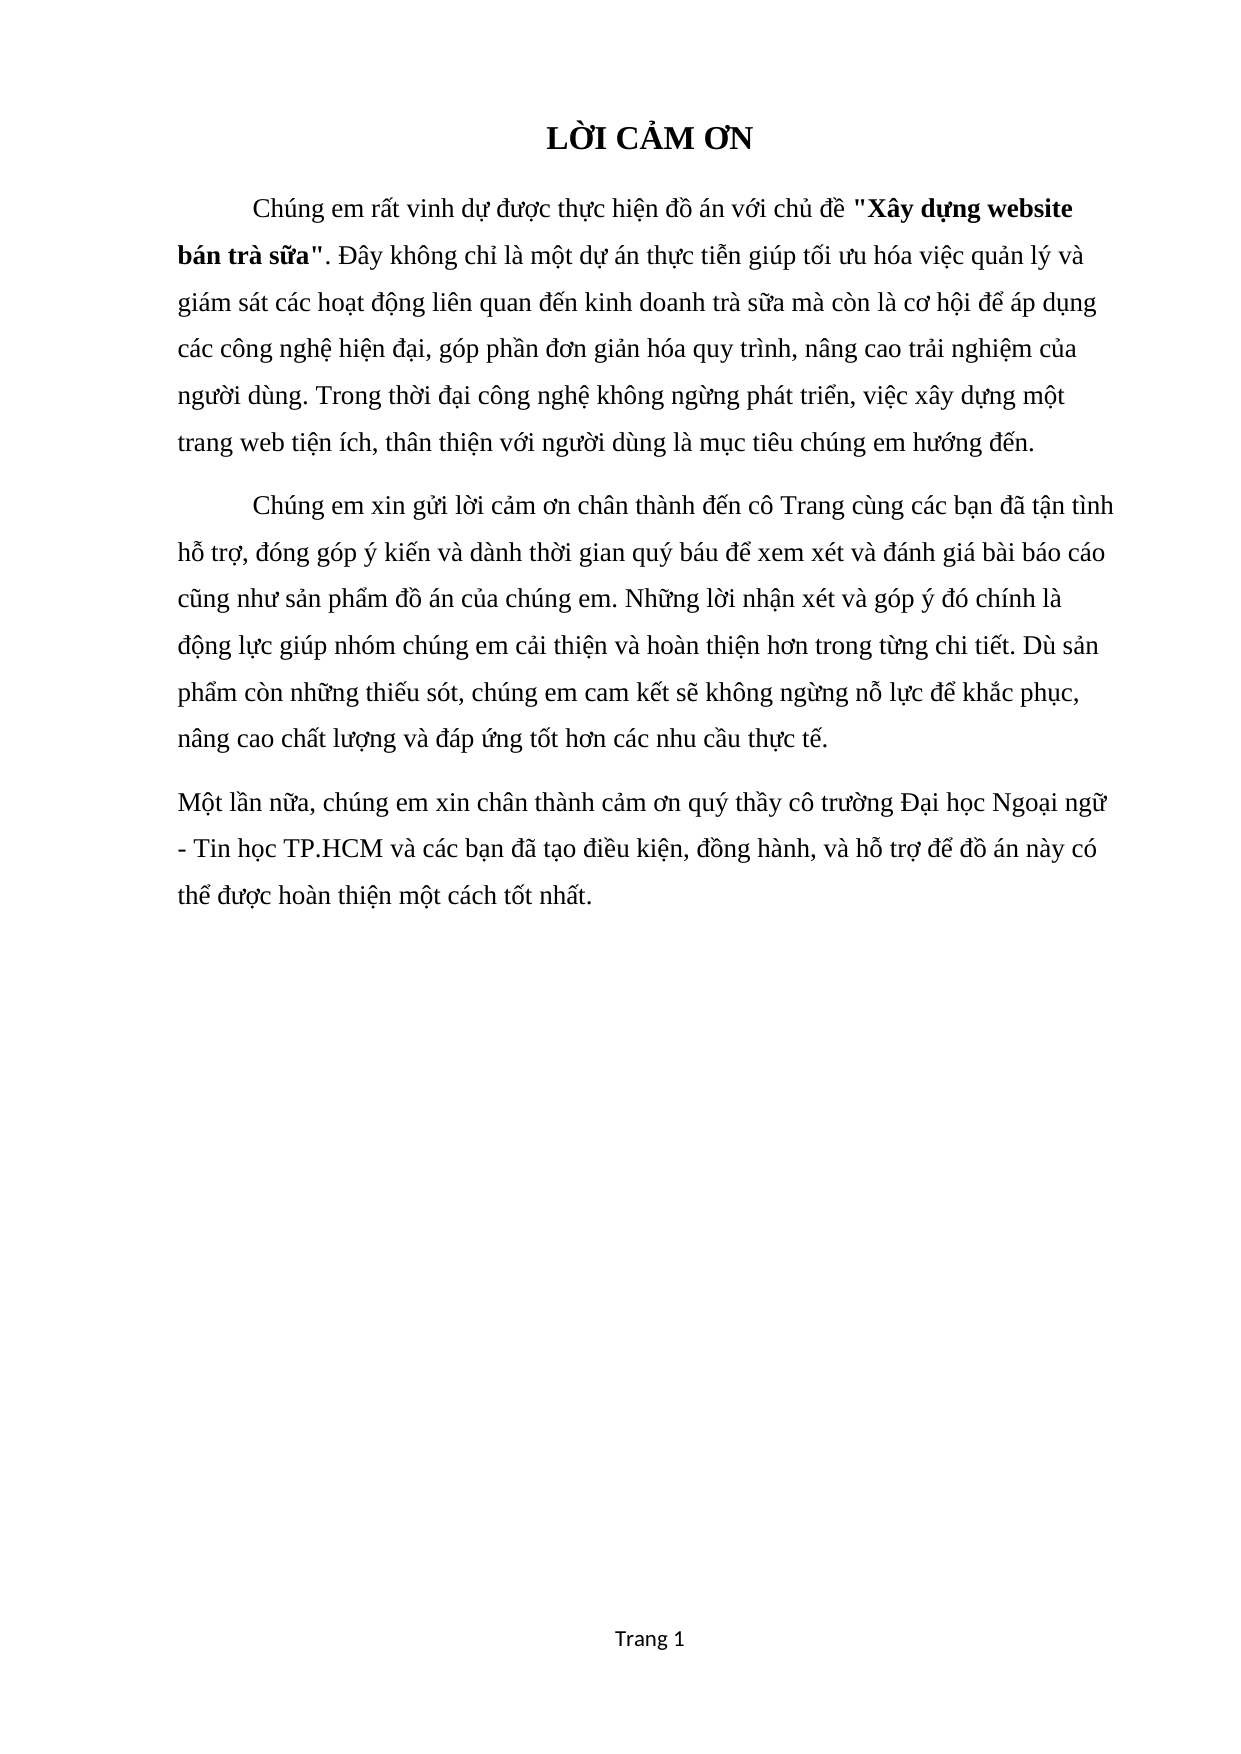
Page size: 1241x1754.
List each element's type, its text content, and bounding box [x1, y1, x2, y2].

text LỜI CẢM ƠN [177, 118, 1122, 156]
text Chúng em xin gửi lời cảm ơn chân thành đến cô Trang cùng các bạn đã tận tình hỗ trợ, đóng góp ý kiến và dành thời gian quý báu để xem xét và đánh giá bài báo cáo cũng như sản phẩm đồ án của chúng em. Những lời nhận xét và góp ý đó chính là động lực giúp nhóm chúng em cải thiện và hoàn thiện hơn trong từng chi tiết. Dù sản phẩm còn những thiếu sót, chúng em cam kết sẽ không ngừng nỗ lực để khắc phục, nâng cao chất lượng và đáp ứng tốt hơn các nhu cầu thực tế. [177, 489, 1122, 753]
text Chúng em rất vinh dự được thực hiện đồ án với chủ đề "Xây dựng website bán trà sữa". Đây không chỉ là một dự án thực tiễn giúp tối ưu hóa việc quản lý và giám sát các hoạt động liên quan đến kinh doanh trà sữa mà còn là cơ hội để áp dụng các công nghệ hiện đại, góp phần đơn giản hóa quy trình, nâng cao trải nghiệm của người dùng. Trong thời đại công nghệ không ngừng phát triển, việc xây dựng một trang web tiện ích, thân thiện với người dùng là mục tiêu chúng em hướng đến. [177, 192, 1122, 457]
text Một lần nữa, chúng em xin chân thành cảm ơn quý thầy cô trường Đại học Ngoại ngữ - Tin học TP.HCM và các bạn đã tạo điều kiện, đồng hành, và hỗ trợ để đồ án này có thể được hoàn thiện một cách tốt nhất. [177, 786, 1122, 910]
